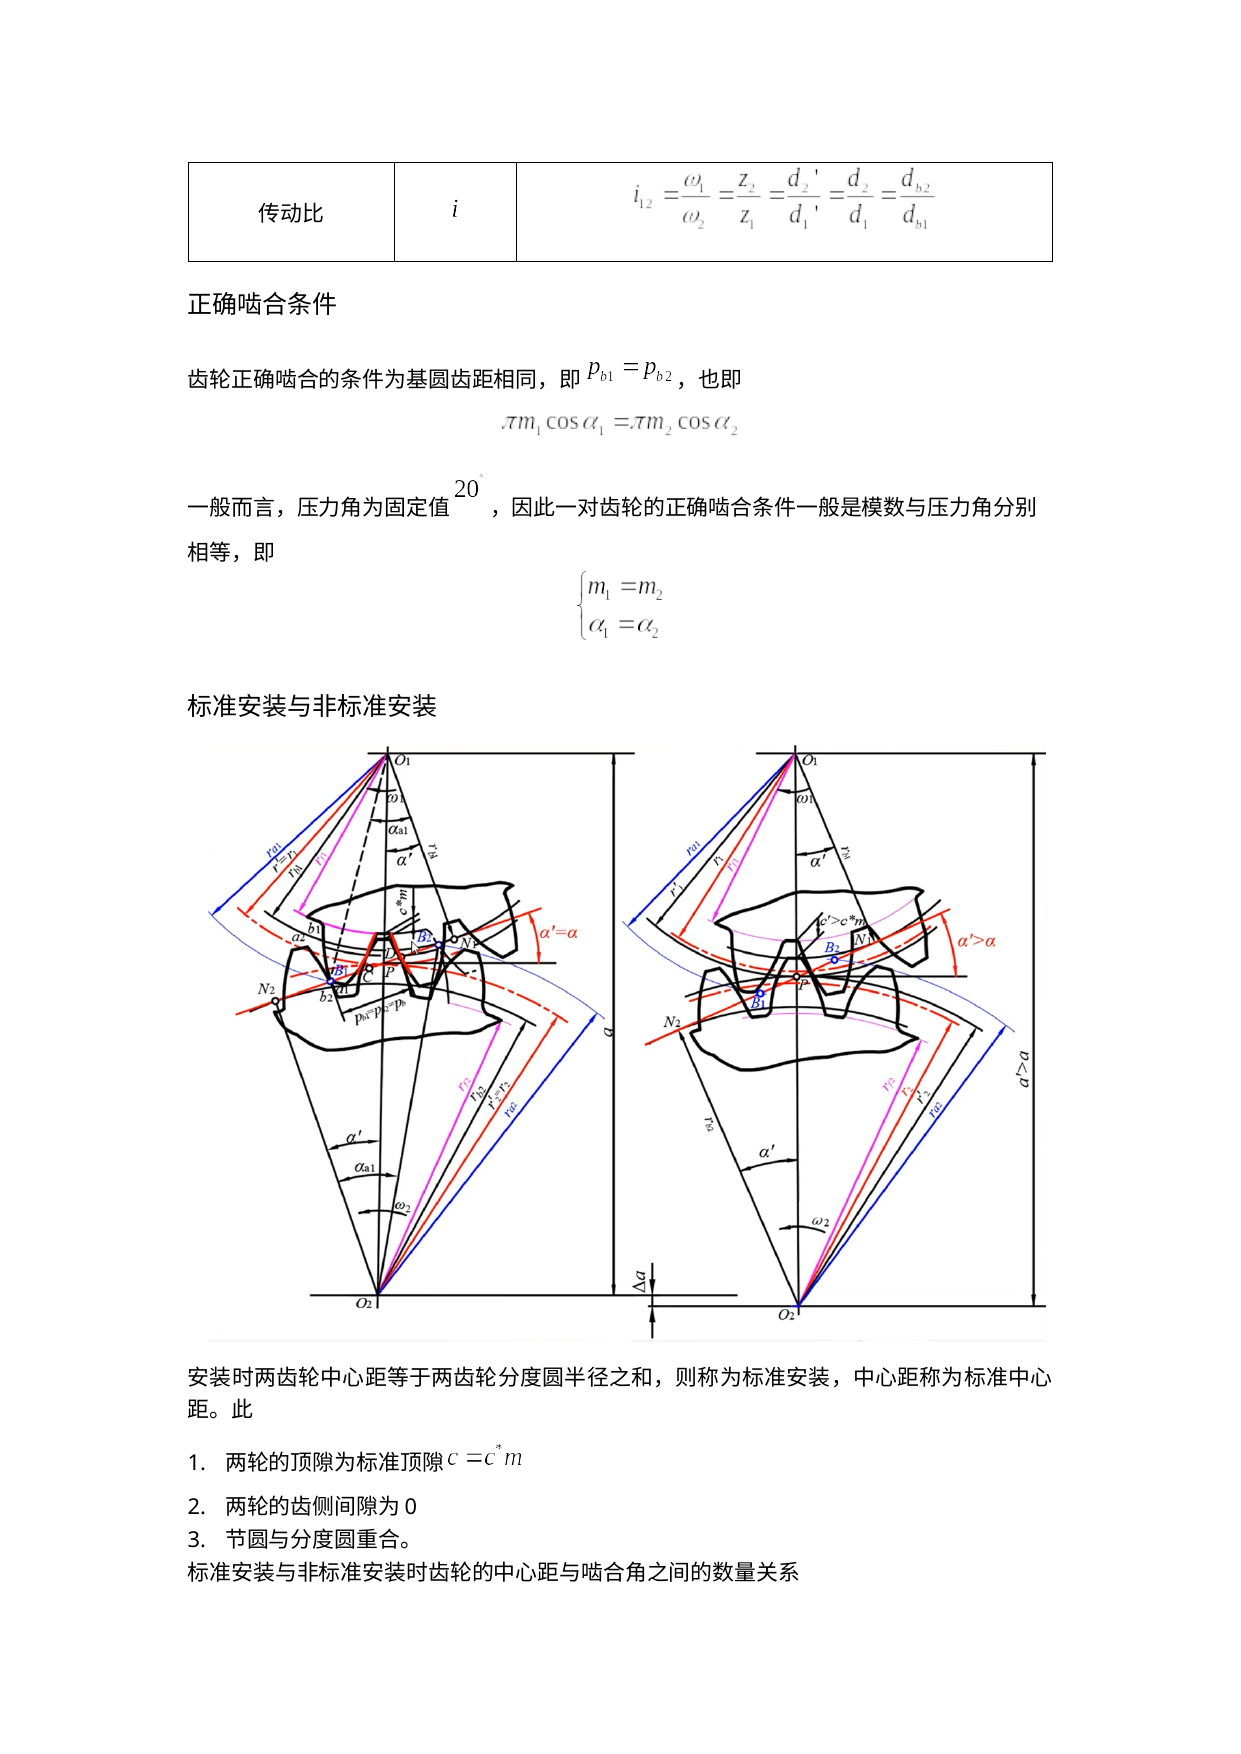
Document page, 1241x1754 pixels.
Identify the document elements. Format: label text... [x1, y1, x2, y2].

text 标准安装与非标准安装时齿轮的中心距与啮合角之间的数量关系 [187, 1554, 1053, 1587]
subtitle 标准安装与非标准安装 [187, 672, 1053, 737]
table_cell [517, 163, 1052, 261]
table_cell [395, 163, 516, 261]
text 齿轮正确啮合的条件为基圆齿距相同，即，也即 [187, 339, 1053, 404]
picture [207, 745, 1047, 1342]
list 两轮的齿侧间隙为0 [187, 1489, 1053, 1522]
list 两轮的顶隙为标准顶隙 [187, 1424, 1053, 1489]
text 一般而言，压力角为固定值，因此一对齿轮的正确啮合条件一般是模数与压力角分别相等，即 [187, 469, 1053, 567]
subtitle 正确啮合条件 [187, 270, 1053, 335]
table_cell 传动比 [189, 163, 394, 261]
list 节圆与分度圆重合。 [187, 1522, 1053, 1554]
